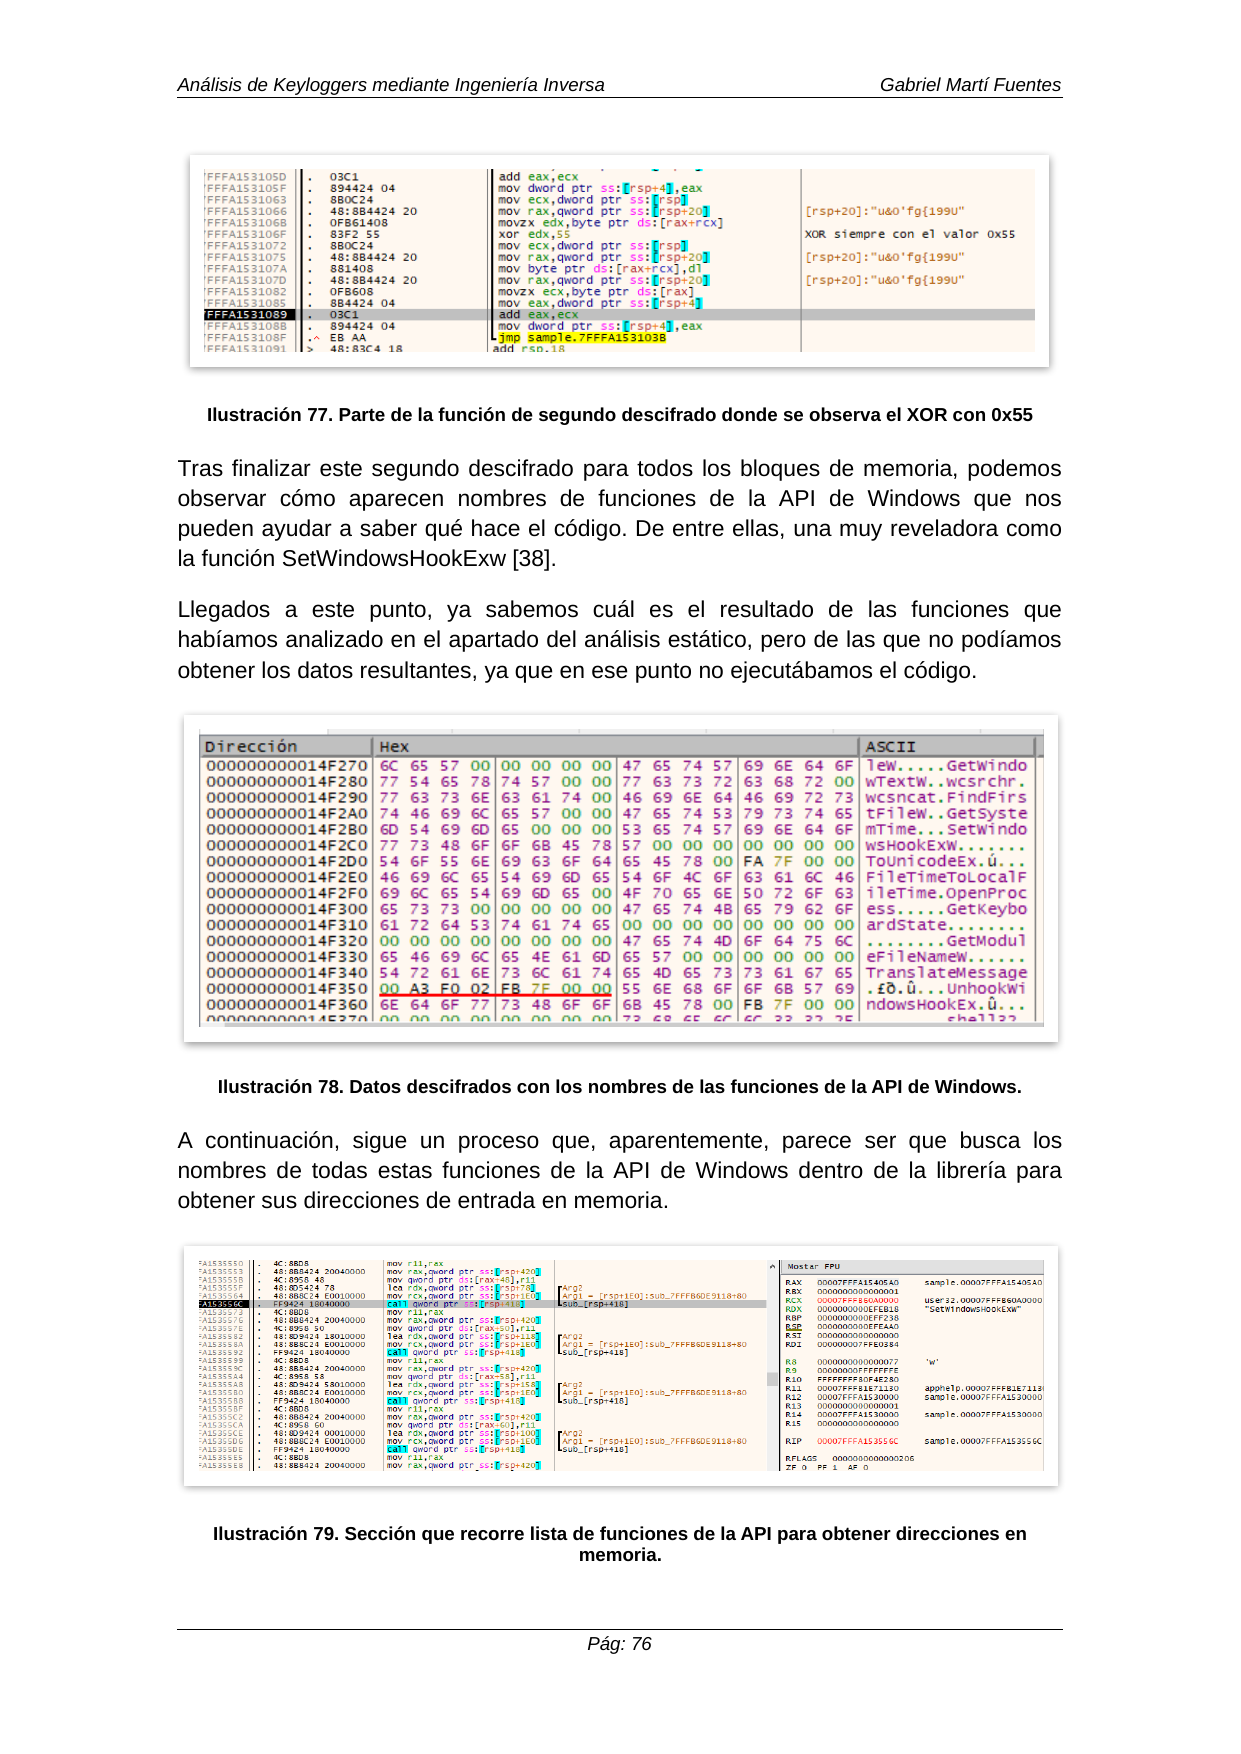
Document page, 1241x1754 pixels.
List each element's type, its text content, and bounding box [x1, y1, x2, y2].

text A continuación, sigue un proceso que, aparentemente, parece ser que busca los nombres de todas estas funciones de la API de Windows dentro de la librería para obtener sus direcciones de entrada en memoria. [177, 1127, 1063, 1214]
text Tras finalizar este segundo descifrado para todos los bloques de memoria, podemos observar cómo aparecen nombres de funciones de la API de Windows que nos pueden ayudar a saber qué hace el código. De entre ellas, una muy reveladora como la función SetWindowsHookExw. [177, 454, 1063, 571]
picture [199, 1260, 1044, 1471]
picture [204, 169, 1035, 352]
picture [199, 729, 1044, 1027]
text Ilustración 77. Parte de la función de segundo descifrado donde se observa el XOR con 0x55 [177, 404, 1063, 425]
text Llegados a este punto, ya sabemos cuál es el resultado de las funciones que habíamos analizado en el apartado del análisis estático, pero de las que no podíamos obtener los datos resultantes, ya que en ese punto no ejecutábamos el código. [177, 596, 1063, 683]
text Ilustración 79. Sección que recorre lista de funciones de la API para obtener direcciones en memoria. [177, 1522, 1063, 1566]
text Ilustración 78. Datos descifrados con los nombres de las funciones de la API de Windows. [177, 1076, 1063, 1098]
